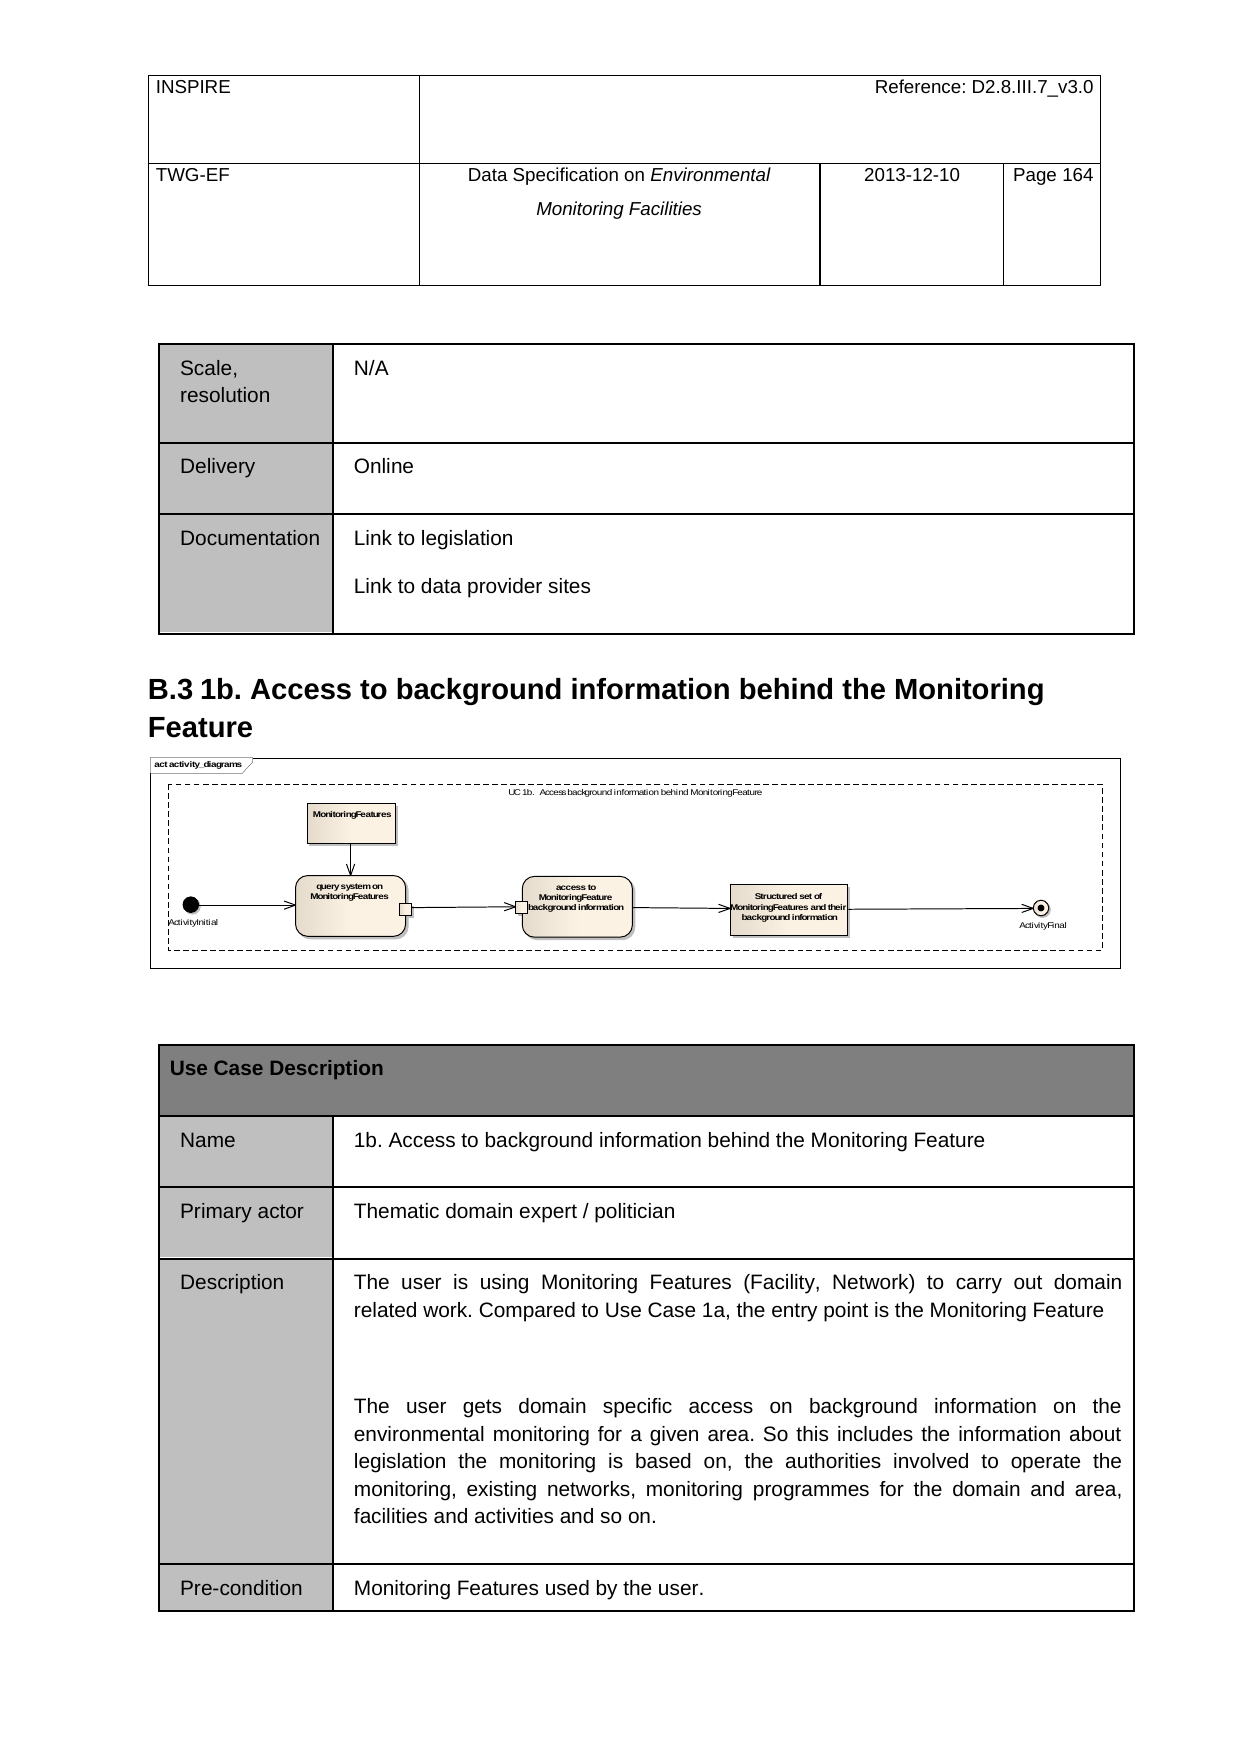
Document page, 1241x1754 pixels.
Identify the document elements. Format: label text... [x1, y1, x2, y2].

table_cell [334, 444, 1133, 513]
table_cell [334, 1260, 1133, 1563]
list 1b. Access to background information behind the Monitoring Feature [148, 672, 1122, 744]
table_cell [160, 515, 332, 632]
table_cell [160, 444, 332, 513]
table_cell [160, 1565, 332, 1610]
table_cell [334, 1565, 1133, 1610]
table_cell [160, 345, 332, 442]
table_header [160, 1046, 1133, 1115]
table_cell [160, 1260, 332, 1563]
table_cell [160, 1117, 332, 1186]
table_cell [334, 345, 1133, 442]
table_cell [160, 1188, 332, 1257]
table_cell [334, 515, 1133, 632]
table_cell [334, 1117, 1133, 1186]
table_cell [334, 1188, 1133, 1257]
